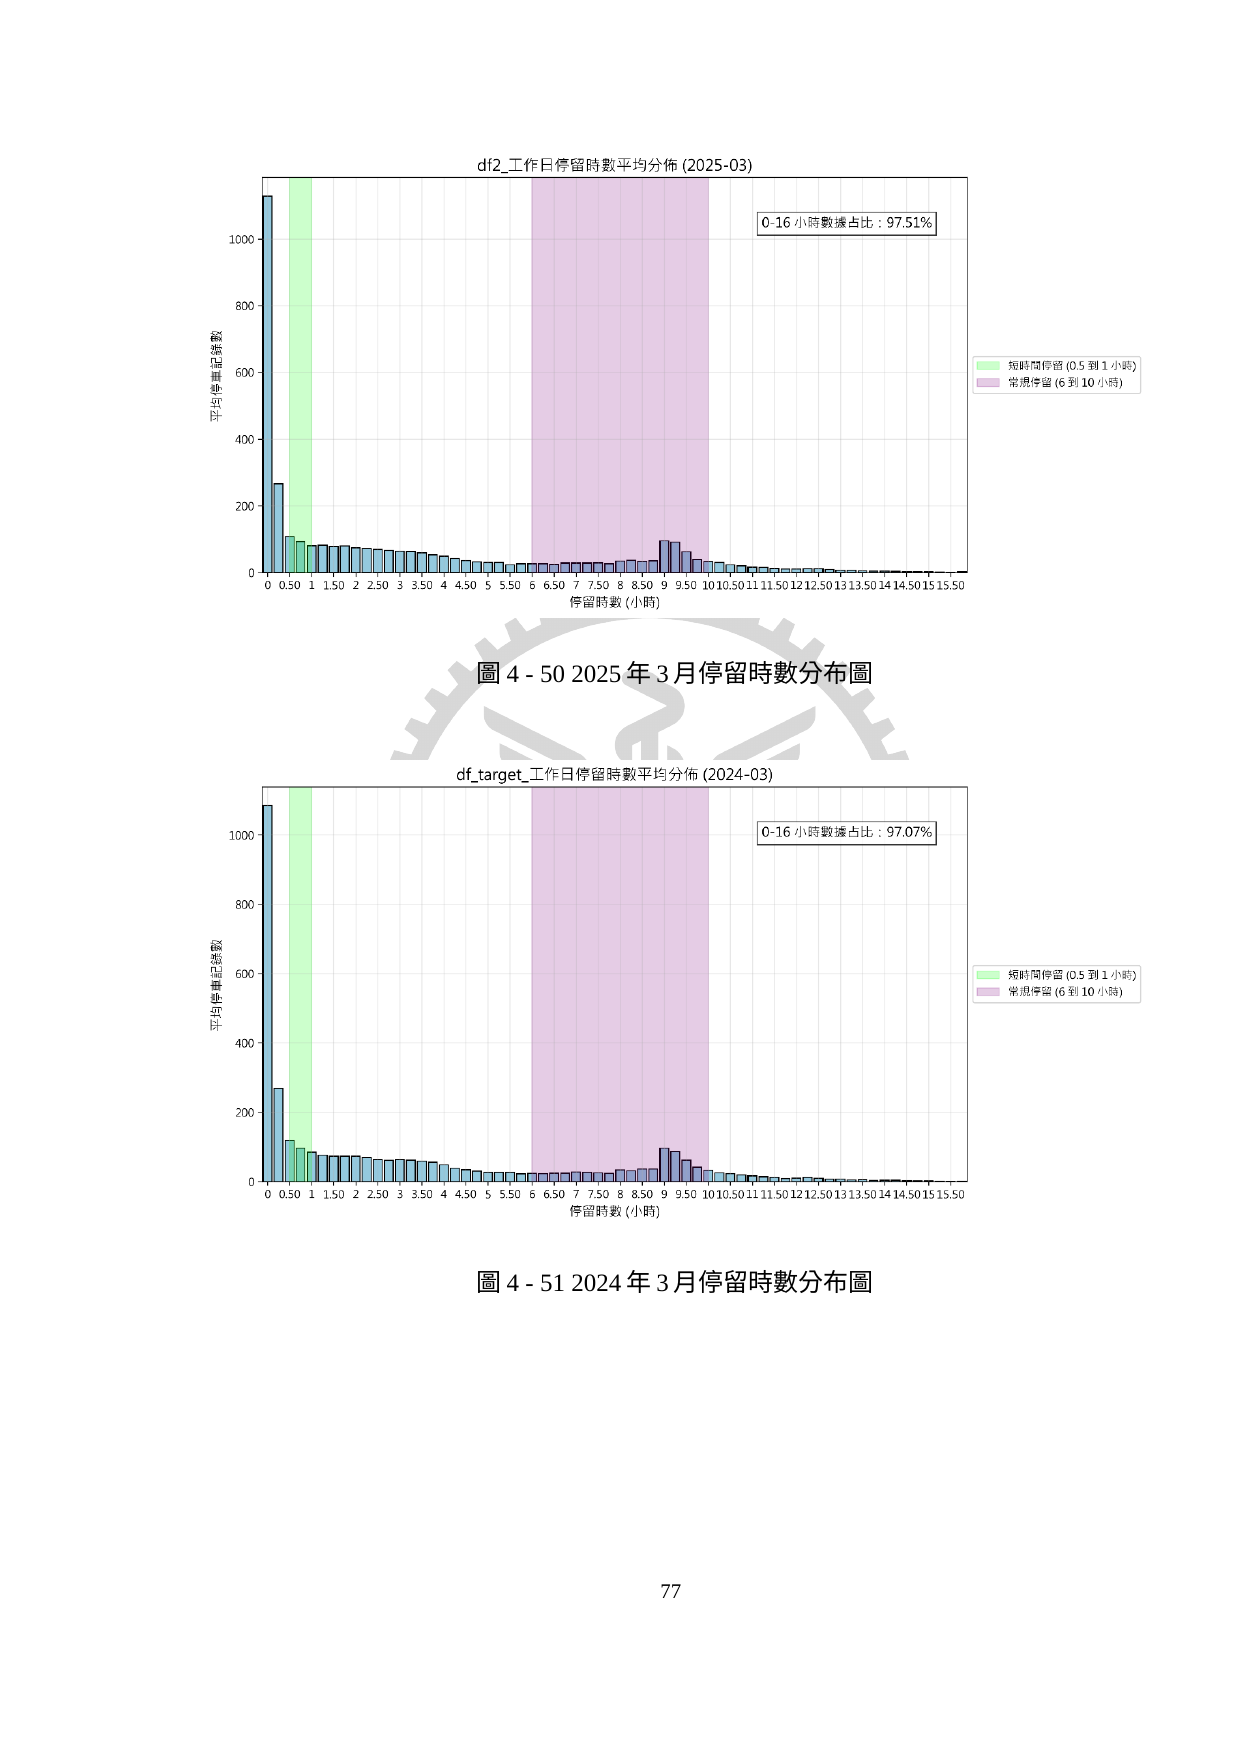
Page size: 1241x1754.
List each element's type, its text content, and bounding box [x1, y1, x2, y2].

text 圖 4 - 51 2024年3月停留時數分布圖 [202, 1262, 1097, 1299]
picture [202, 760, 1148, 1227]
text 圖 4 - 50 2025年3月停留時數分布圖 [202, 652, 1097, 690]
picture [202, 150, 1148, 618]
